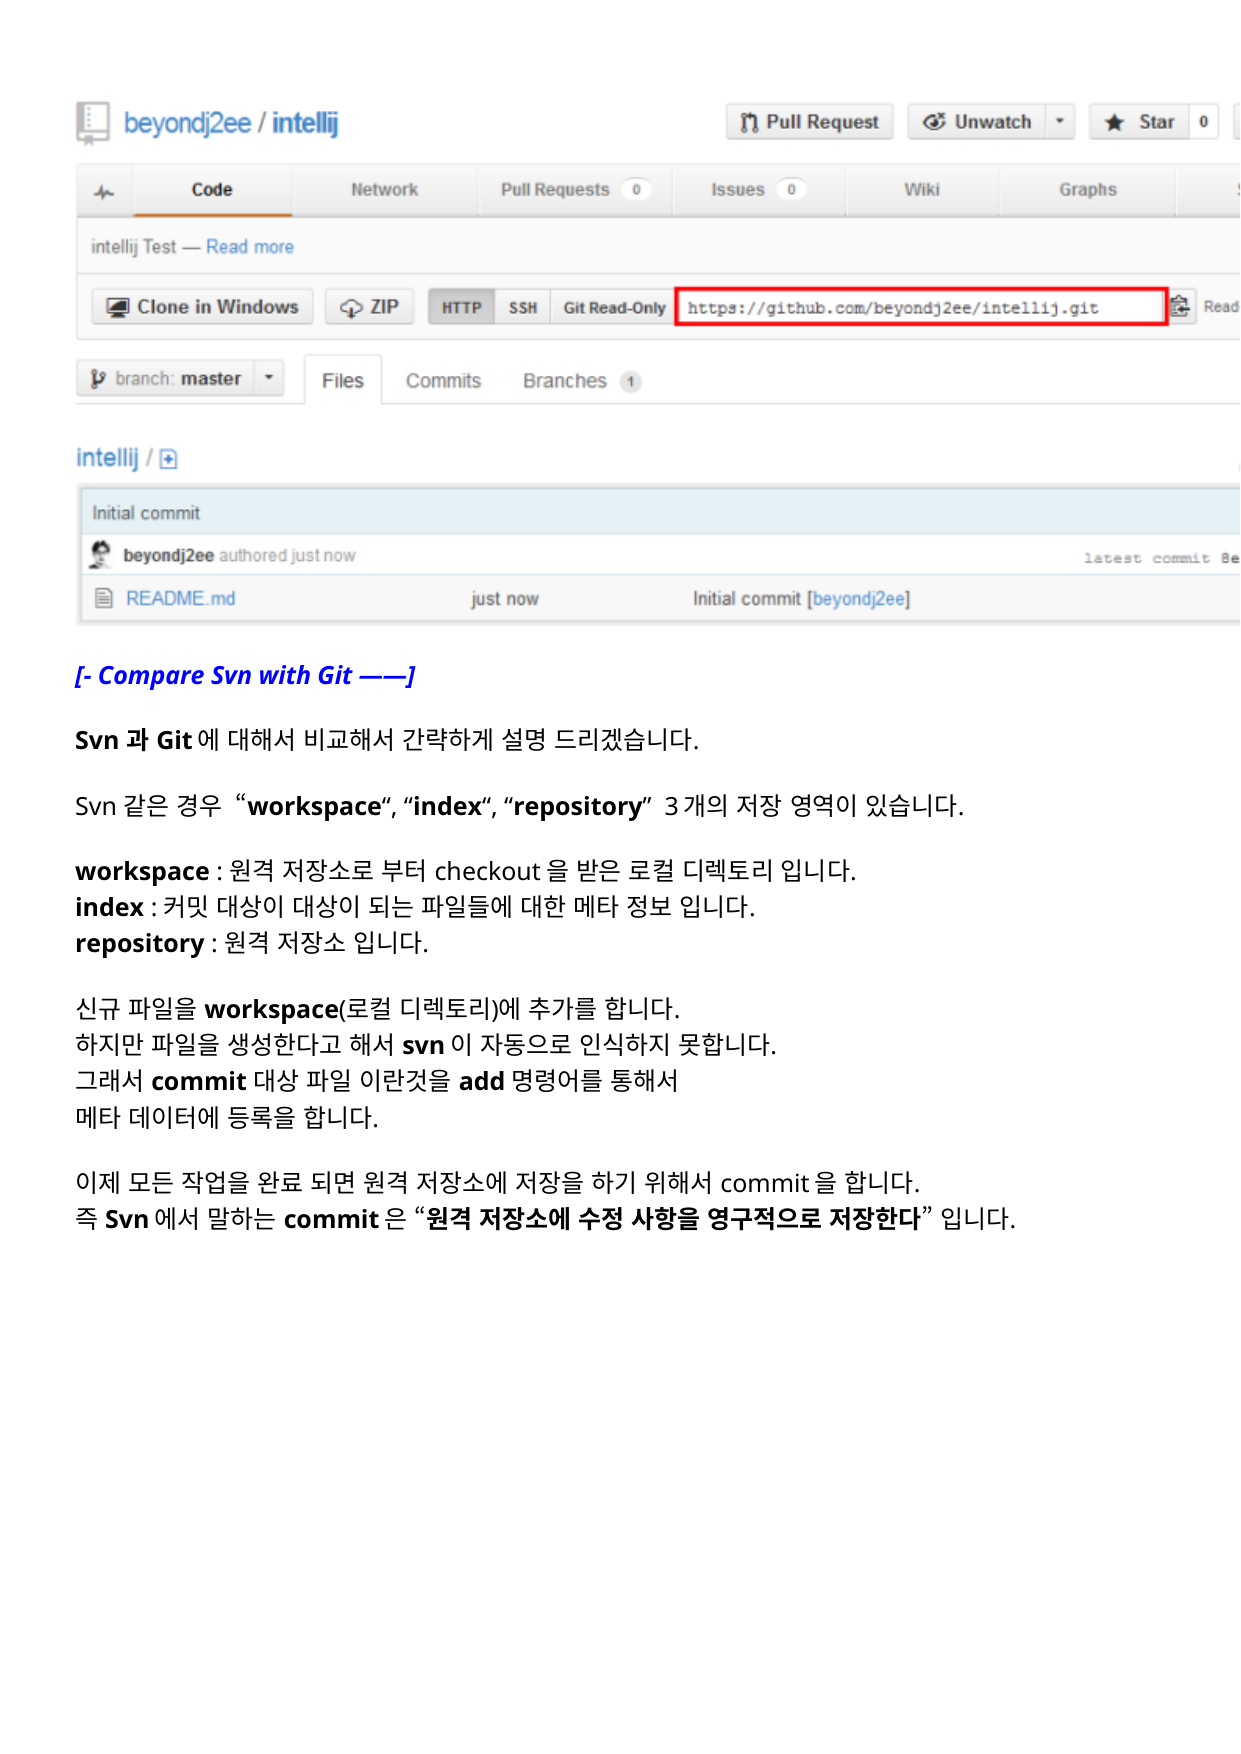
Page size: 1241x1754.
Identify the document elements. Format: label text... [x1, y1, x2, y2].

text Svn 과 Git에 대해서 비교해서 간략하게 설명 드리겠습니다. [75, 721, 1165, 757]
text [- Compare Svn with Git ——] [75, 657, 1165, 691]
text 신규 파일을 workspace(로컬 디렉토리)에 추가를 합니다. 하지만 파일을 생성한다고 해서 svn이 자동으로 인식하지 못합니다. 그래서 commit 대상 파일 이란것을 add 명령어를 통해서 메타 데이터에 등록을 합니다. [75, 989, 1165, 1134]
picture [75, 75, 1241, 629]
text 이제 모든 작업을 완료 되면 원격 저장소에 저장을 하기 위해서 commit을 합니다. 즉 Svn에서 말하는 commit은 “원격 저장소에 수정 사항을 영구적으로 저장한다” 입니다. [75, 1163, 1165, 1236]
text Svn 같은 경우 “workspace“, “index“, “repository” 3개의 저장 영역이 있습니다. [75, 786, 1165, 822]
text workspace : 원격 저장소로 부터 checkout을 받은 로컬 디렉토리 입니다. index : 커밋 대상이 대상이 되는 파일들에 대한 메타 정보 입니다. repository : 원격 저장소 입니다. [75, 851, 1165, 960]
